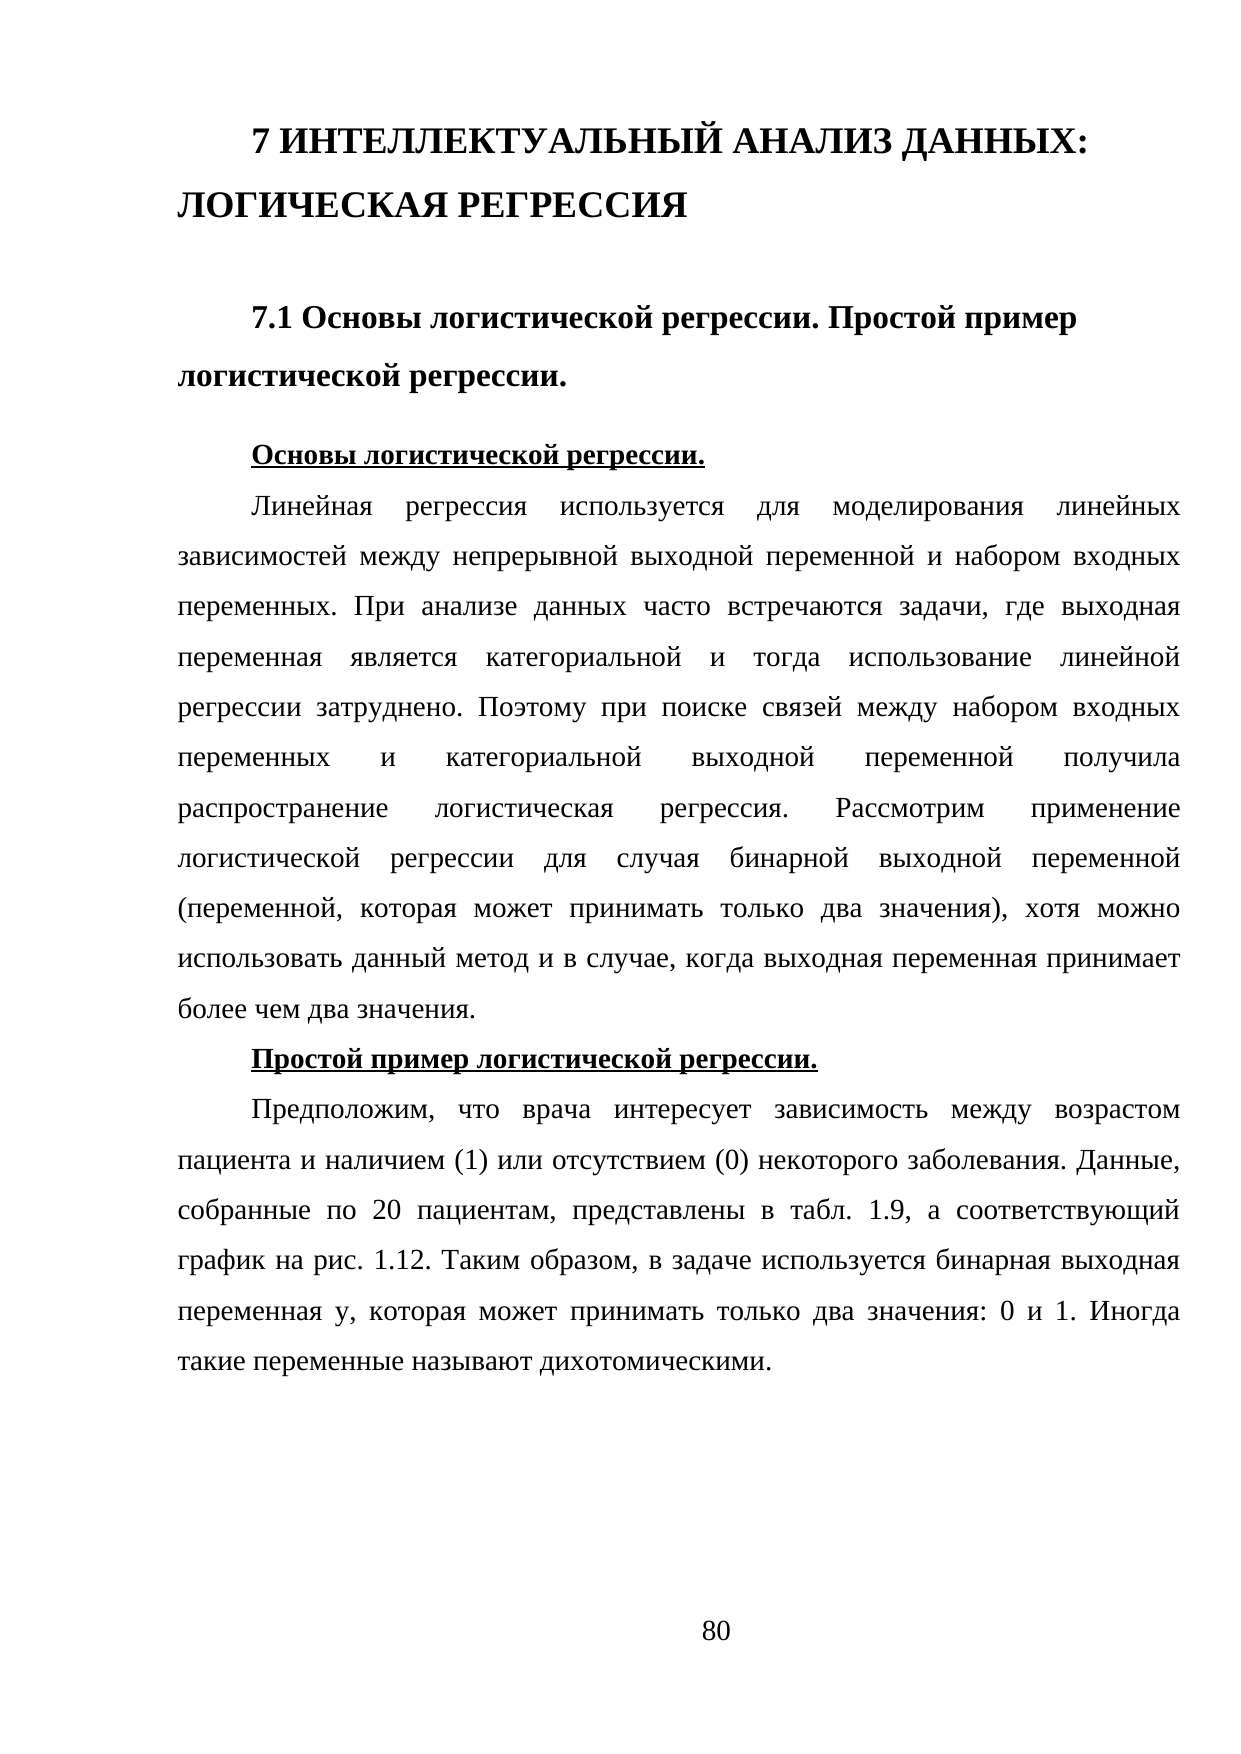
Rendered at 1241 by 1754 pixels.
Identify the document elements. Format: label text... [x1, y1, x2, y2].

text Линейная регрессия используется для моделирования линейных зависимостей между непрерывной выходной переменной и набором входных переменных. При анализе данных часто встречаются задачи, где выходная переменная является категориальной и тогда использование линейной регрессии затруднено. Поэтому при поиске связей между набором входных переменных и категориальной выходной переменной получила распространение логистическая регрессия. Рассмотрим применение логистической регрессии для случая бинарной выходной переменной (переменной, которая может принимать только два значения), хотя можно использовать данный метод и в случае, когда выходная переменная принимает более чем два значения. [177, 488, 1181, 1024]
text Предположим, что врача интересует зависимость между возрастом пациента и наличием (1) или отсутствием (0) некоторого заболевания. Данные, собранные по 20 пациентам, представлены в табл. 1.9, а соответствующий график на рис. 1.12. Таким образом, в задаче используется бинарная выходная переменная у, которая может принимать только два значения: 0 и 1. Иногда такие переменные называют дихотомическими. [177, 1092, 1181, 1377]
text Простой пример логистической регрессии. [177, 1041, 1181, 1075]
subtitle 7.1 Основы логистической регрессии. Простой пример логистической регрессии. [177, 297, 1181, 393]
subtitle 7 Интеллектуальный анализ данных: логическая регрессия [177, 118, 1181, 226]
text Основы логистической регрессии. [177, 437, 1181, 471]
